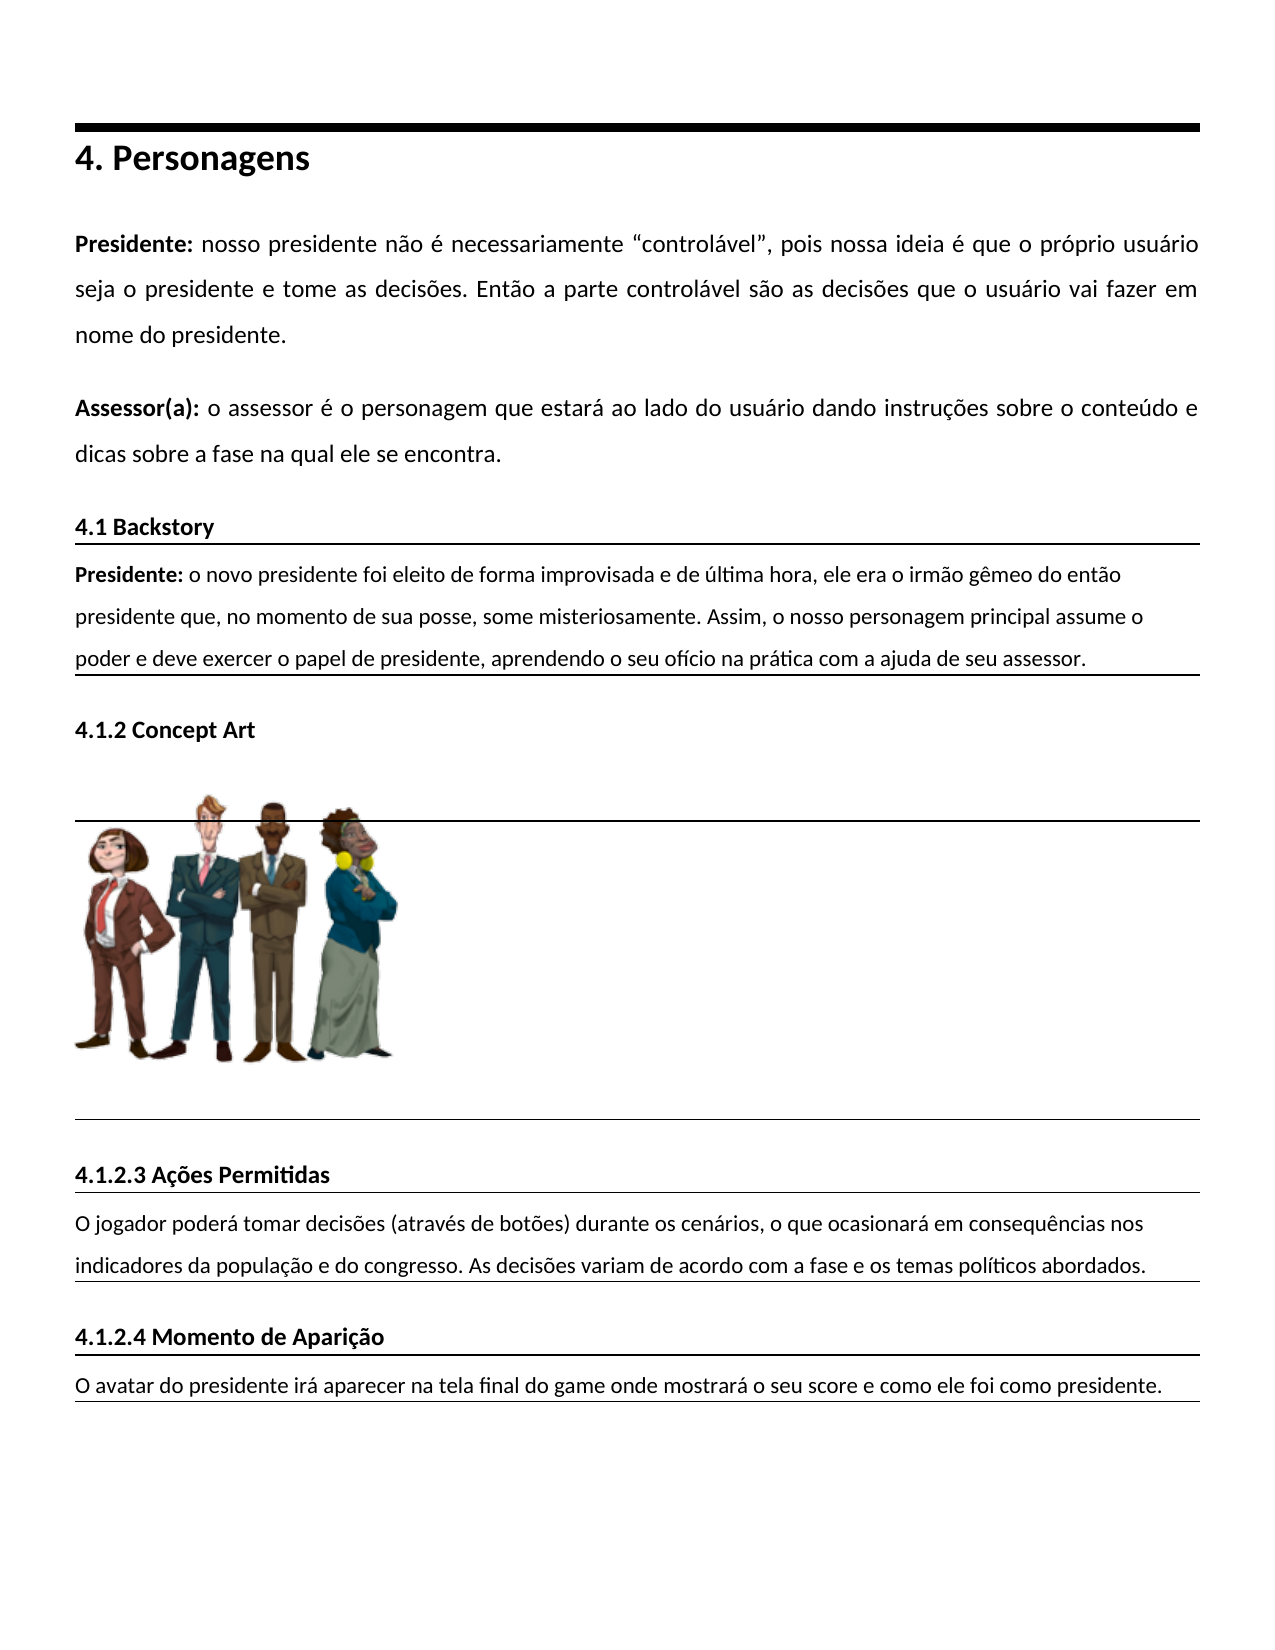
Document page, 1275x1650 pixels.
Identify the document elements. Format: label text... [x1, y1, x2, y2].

text O jogador poderá tomar decisões (através de botões) durante os cenários, o que ocasionará em consequências nos indicadores da população e do congresso. As decisões variam de acordo com a fase e os temas políticos abordados. [75, 1209, 1200, 1281]
text Presidente: nosso presidente não é necessariamente “controlável”, pois nossa ideia é que o próprio usuário seja o presidente e tome as decisões. Então a parte controlável são as decisões que o usuário vai fazer em nome do presidente. [75, 228, 1200, 352]
text 4.1.2.3 Ações Permitidas [75, 1159, 1200, 1192]
text 4. Personagens [75, 132, 1200, 180]
picture [23, 767, 420, 1104]
text 4.1.2 Concept Art [75, 715, 1200, 747]
text O avatar do presidente irá aparecer na tela final do game onde mostrará o seu score e como ele foi como presidente. [75, 1371, 1200, 1401]
text 4.1.2.4 Momento de Aparição [75, 1321, 1200, 1354]
text Presidente: o novo presidente foi eleito de forma improvisada e de última hora, ele era o irmão gêmeo do então presidente que, no momento de sua posse, some misteriosamente. Assim, o nosso personagem principal assume o poder e deve exercer o papel de presidente, aprendendo o seu ofício na prática com a ajuda de seu assessor. [75, 560, 1200, 674]
text Assessor(a): o assessor é o personagem que estará ao lado do usuário dando instruções sobre o conteúdo e dicas sobre a fase na qual ele se encontra. [75, 392, 1200, 471]
text 4.1 Backstory [75, 511, 1200, 543]
